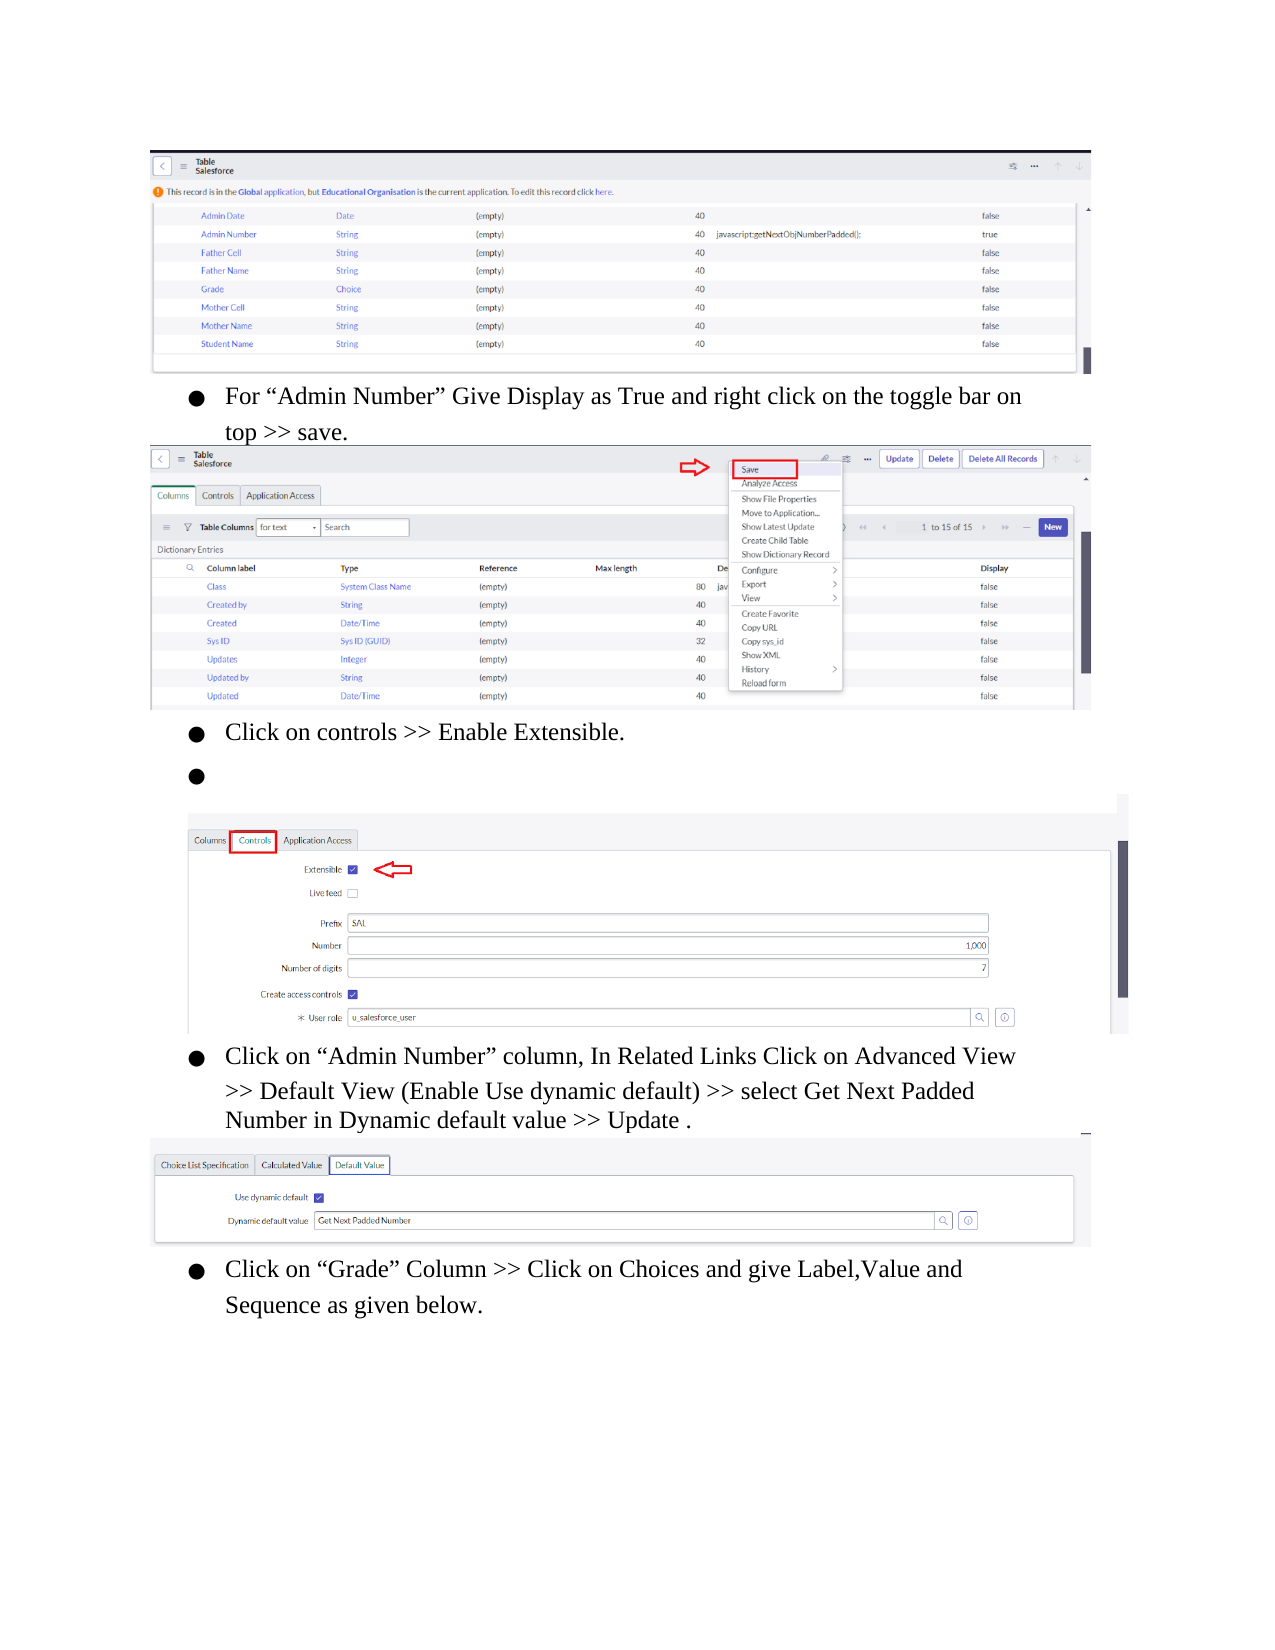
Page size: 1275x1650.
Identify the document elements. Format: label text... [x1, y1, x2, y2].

list For “Admin Number” Give Display as True and right click on the toggle bar on top >> save. [187, 374, 1028, 445]
picture [187, 794, 1129, 1034]
list Click on controls >> Enable Extensible. [187, 710, 1028, 752]
picture [150, 1133, 1092, 1247]
list Click on “Grade” Column >> Click on Choices and give Label,Value and Sequence as given below. [187, 1247, 1028, 1318]
list Click on “Admin Number” column, In Related Links Click on Advanced View >> Default View (Enable Use dynamic default) >> select Get Next Padded Number in Dynamic default value >> Update . [187, 1034, 1028, 1133]
picture [150, 150, 1092, 374]
picture [150, 445, 1092, 710]
